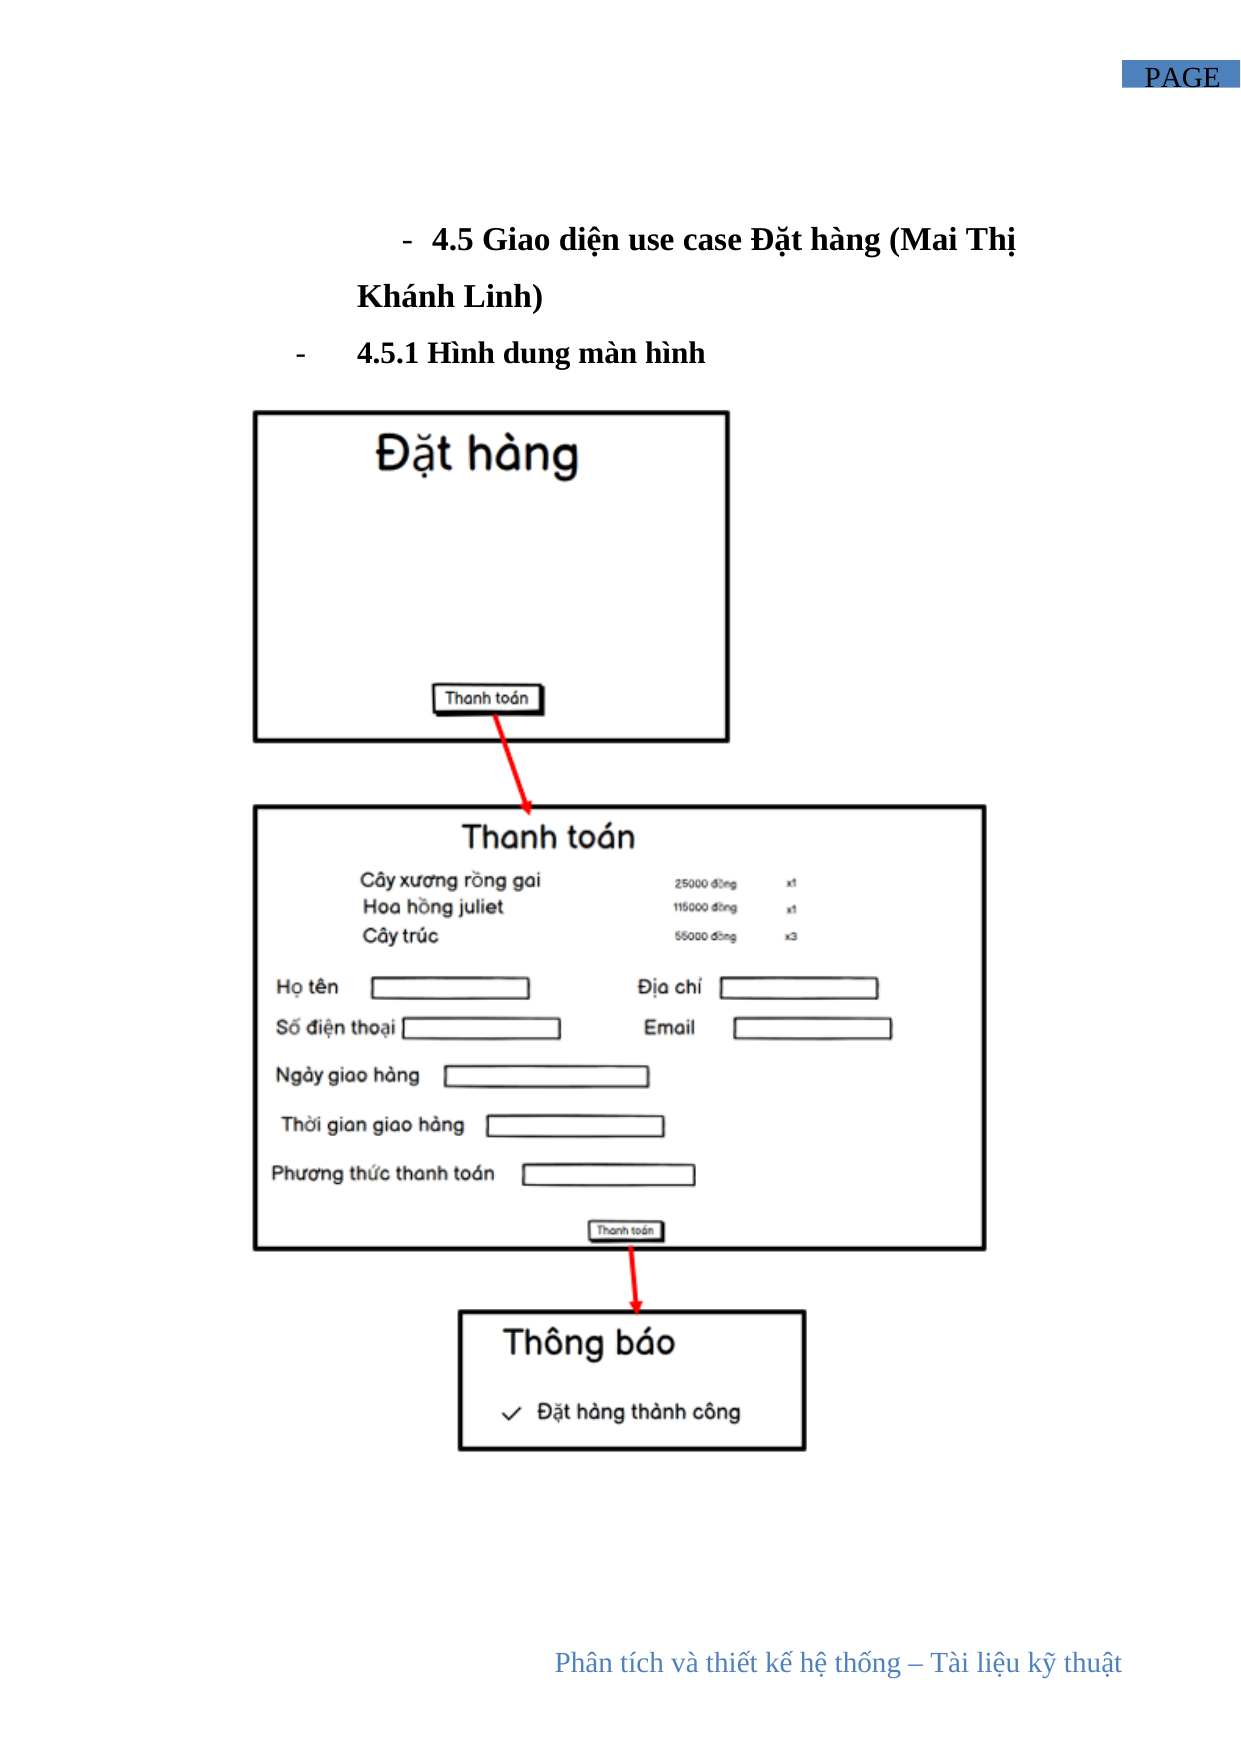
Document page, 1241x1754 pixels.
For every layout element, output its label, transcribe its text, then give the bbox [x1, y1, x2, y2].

subtitle 4.5.1 Hình dung màn hình [295, 334, 1122, 370]
picture [206, 387, 1084, 1480]
subtitle 4.5 Giao diện use case Đặt hàng (Mai Thị Khánh Linh) [357, 219, 1122, 315]
